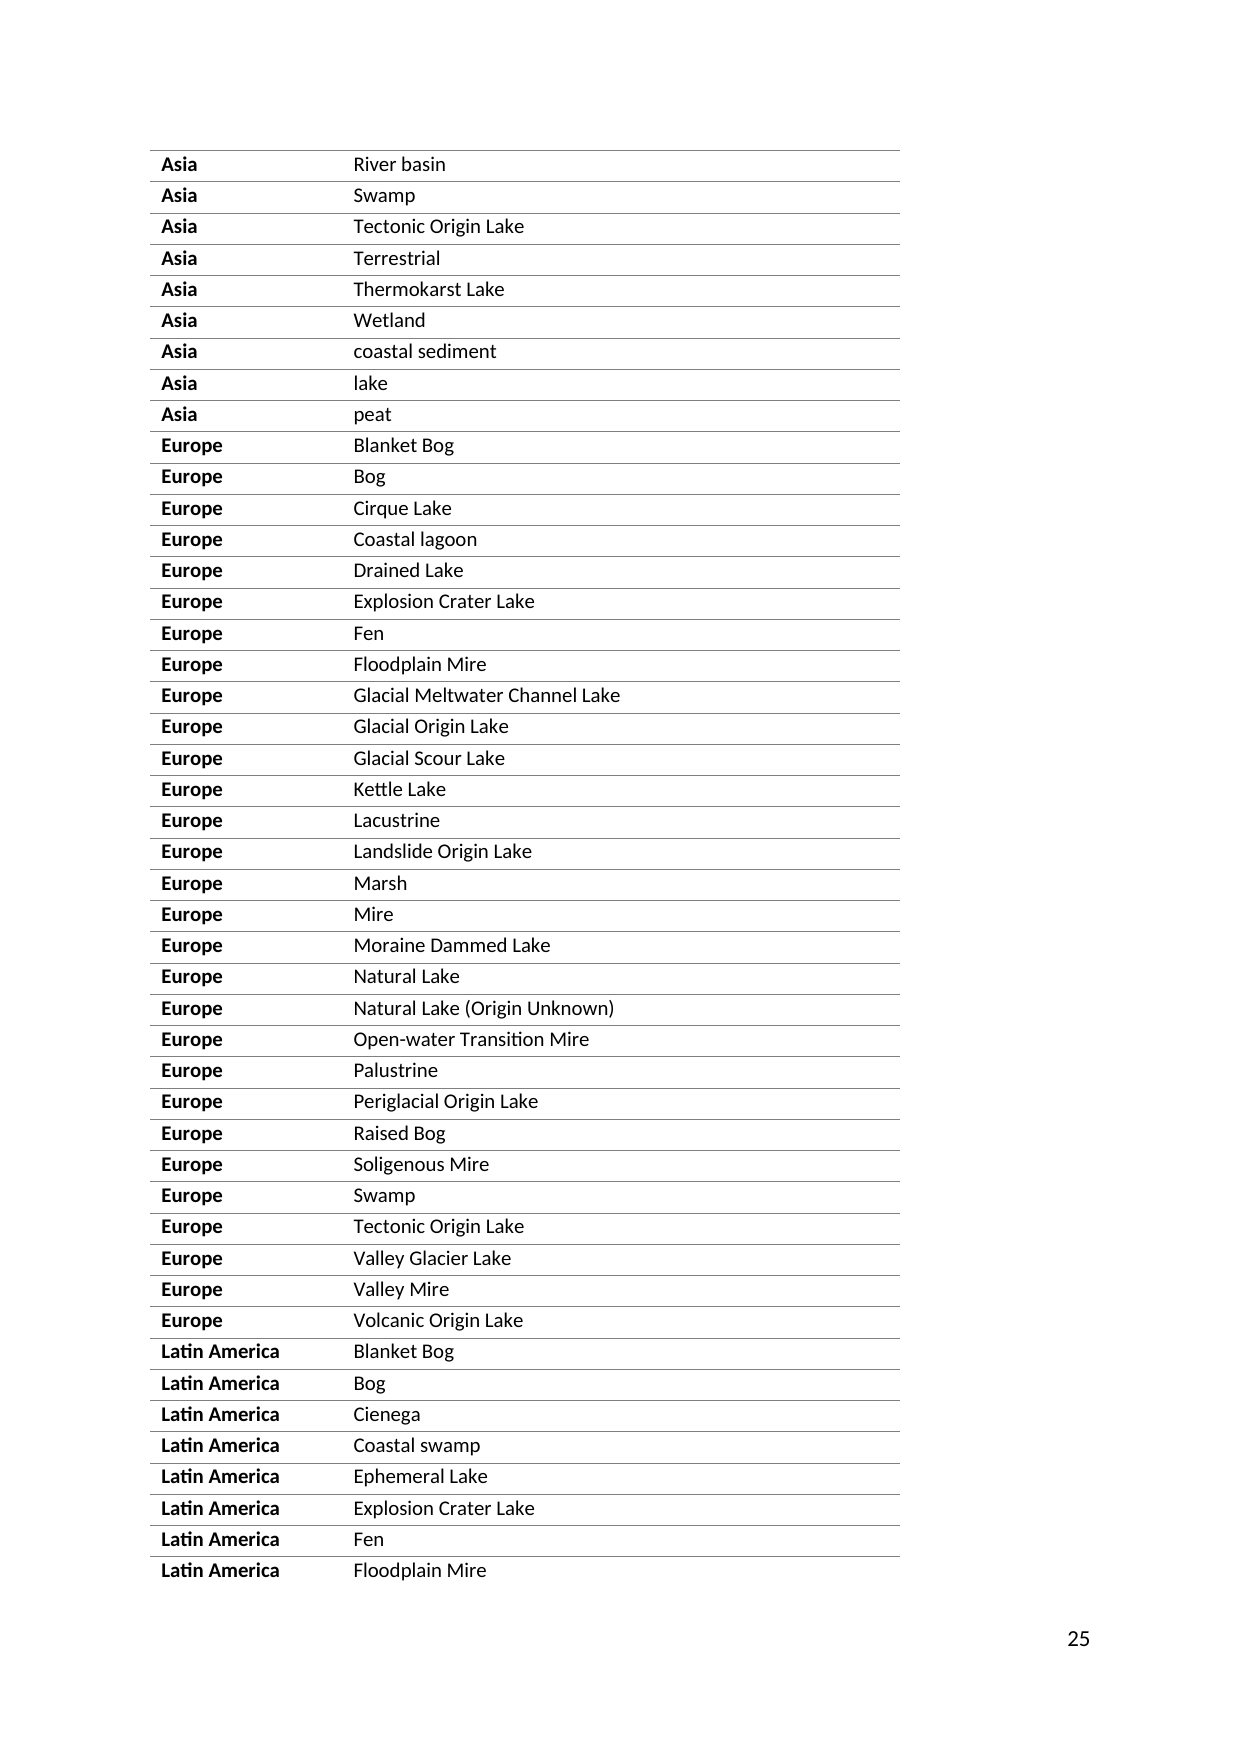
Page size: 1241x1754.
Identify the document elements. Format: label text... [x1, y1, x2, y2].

table_cell Open-water Transition Mire [342, 1026, 900, 1056]
table_cell Europe [150, 932, 342, 962]
table_cell Marsh [342, 870, 900, 900]
table_cell Europe [150, 1120, 342, 1150]
table_cell Asia [150, 214, 342, 244]
table_cell Europe [150, 839, 342, 869]
table_cell Glacial Scour Lake [342, 745, 900, 775]
table_cell Tectonic Origin Lake [342, 1214, 900, 1244]
table_cell Europe [150, 901, 342, 931]
table_cell Coastal swamp [342, 1432, 900, 1462]
table_cell Asia [150, 307, 342, 337]
table_cell Europe [150, 807, 342, 837]
table_cell Latin America [150, 1495, 342, 1525]
table_cell Asia [150, 339, 342, 369]
table_cell Europe [150, 495, 342, 525]
table_cell Explosion Crater Lake [342, 1495, 900, 1525]
table_cell Asia [150, 151, 342, 181]
table_cell Fen [342, 620, 900, 650]
table_cell Europe [150, 1151, 342, 1181]
table_cell Latin America [150, 1526, 342, 1556]
table_cell Europe [150, 714, 342, 744]
table_cell Swamp [342, 182, 900, 212]
table_cell Fen [342, 1526, 900, 1556]
table_cell Palustrine [342, 1057, 900, 1087]
table_cell Valley Glacier Lake [342, 1245, 900, 1275]
table_cell Europe [150, 557, 342, 587]
table_cell Asia [150, 401, 342, 431]
table_cell Cienega [342, 1401, 900, 1431]
table_cell Asia [150, 245, 342, 275]
table_cell Wetland [342, 307, 900, 337]
table_cell Explosion Crater Lake [342, 589, 900, 619]
table_cell Latin America [150, 1401, 342, 1431]
table_cell Europe [150, 589, 342, 619]
table_cell Europe [150, 964, 342, 994]
table_cell Europe [150, 526, 342, 556]
table_cell lake [342, 370, 900, 400]
table_cell Cirque Lake [342, 495, 900, 525]
table_cell Glacial Origin Lake [342, 714, 900, 744]
table_cell Asia [150, 182, 342, 212]
table_cell Natural Lake (Origin Unknown) [342, 995, 900, 1025]
table_cell Swamp [342, 1182, 900, 1212]
table_cell Latin America [150, 1339, 342, 1369]
table_cell Coastal lagoon [342, 526, 900, 556]
table_cell Floodplain Mire [342, 1557, 900, 1587]
table_cell Kettle Lake [342, 776, 900, 806]
table_cell Landslide Origin Lake [342, 839, 900, 869]
table_cell Europe [150, 1057, 342, 1087]
table_cell Blanket Bog [342, 1339, 900, 1369]
table_cell Volcanic Origin Lake [342, 1307, 900, 1337]
table_cell Latin America [150, 1432, 342, 1462]
table_cell Asia [150, 276, 342, 306]
table_cell Europe [150, 651, 342, 681]
table_cell Europe [150, 870, 342, 900]
table_cell peat [342, 401, 900, 431]
table_cell Periglacial Origin Lake [342, 1089, 900, 1119]
table_cell Europe [150, 745, 342, 775]
table_cell Europe [150, 1276, 342, 1306]
table_cell coastal sediment [342, 339, 900, 369]
table_cell Glacial Meltwater Channel Lake [342, 682, 900, 712]
table_cell Europe [150, 1307, 342, 1337]
table_cell Europe [150, 1245, 342, 1275]
table_cell Lacustrine [342, 807, 900, 837]
table_cell Latin America [150, 1370, 342, 1400]
table_cell River basin [342, 151, 900, 181]
table_cell Tectonic Origin Lake [342, 214, 900, 244]
table_cell Europe [150, 1026, 342, 1056]
table_cell Bog [342, 464, 900, 494]
table_cell Blanket Bog [342, 432, 900, 462]
table_cell Soligenous Mire [342, 1151, 900, 1181]
table_cell Drained Lake [342, 557, 900, 587]
table_cell Latin America [150, 1557, 342, 1587]
table_cell Valley Mire [342, 1276, 900, 1306]
table_cell Europe [150, 682, 342, 712]
table_cell Natural Lake [342, 964, 900, 994]
table_cell Europe [150, 776, 342, 806]
table_cell Europe [150, 995, 342, 1025]
table_cell Bog [342, 1370, 900, 1400]
table_cell Mire [342, 901, 900, 931]
table_cell Terrestrial [342, 245, 900, 275]
table_cell Floodplain Mire [342, 651, 900, 681]
table_cell Europe [150, 620, 342, 650]
table_cell Europe [150, 1182, 342, 1212]
table_cell Latin America [150, 1464, 342, 1494]
table_cell Europe [150, 1214, 342, 1244]
table_cell Ephemeral Lake [342, 1464, 900, 1494]
table_cell Asia [150, 370, 342, 400]
table_cell Europe [150, 432, 342, 462]
table_cell Moraine Dammed Lake [342, 932, 900, 962]
table_cell Thermokarst Lake [342, 276, 900, 306]
table_cell Raised Bog [342, 1120, 900, 1150]
table_cell Europe [150, 464, 342, 494]
table_cell Europe [150, 1089, 342, 1119]
